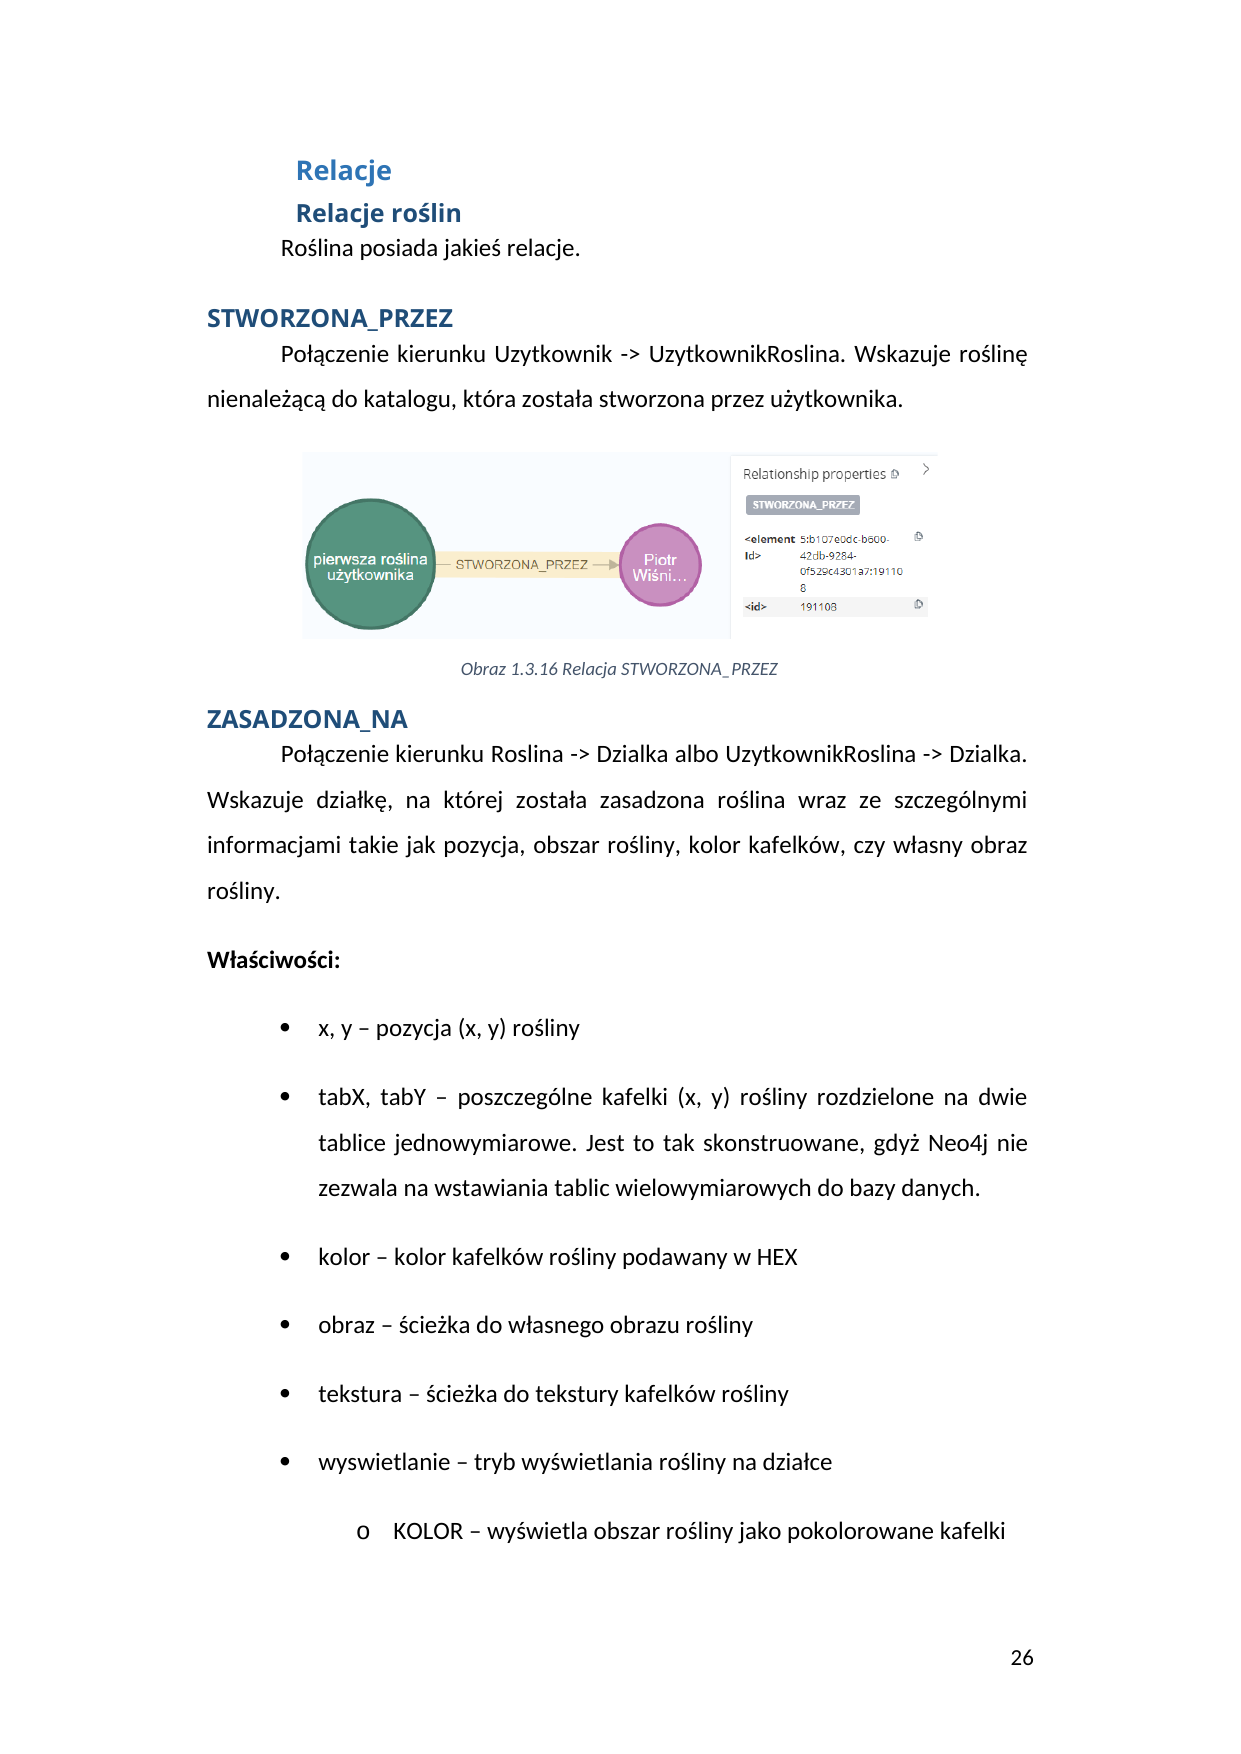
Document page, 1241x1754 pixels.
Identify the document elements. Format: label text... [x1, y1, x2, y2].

subtitle Relacje [295, 152, 1033, 189]
list tekstura – ścieżka do tekstury kafelków rośliny [281, 1378, 1029, 1408]
text Właściwości: [207, 944, 1029, 974]
text Obraz 1.3.16 Relacja STWORZONA_PRZEZ [207, 658, 1033, 681]
text Połączenie kierunku Roslina -> Dzialka albo UzytkownikRoslina -> Dzialka. Wskazuje działkę, na której została zasadzona roślina wraz ze szczególnymi informacjami takie jak pozycja, obszar rośliny, kolor kafelków, czy własny obraz rośliny. [207, 738, 1029, 906]
list tabX, tabY – poszczególne kafelki (x, y) rośliny rozdzielone na dwie tablice jednowymiarowe. Jest to tak skonstruowane, gdyż Neo4j nie zezwala na wstawiania tablic wielowymiarowych do bazy danych. [281, 1081, 1029, 1203]
subtitle ZASADZONA_NA [207, 701, 1033, 735]
subtitle Relacje roślin [295, 196, 1033, 230]
list kolor – kolor kafelków rośliny podawany w HEX [281, 1241, 1029, 1271]
list obraz – ścieżka do własnego obrazu rośliny [281, 1309, 1029, 1340]
list wyswietlanie – tryb wyświetlania rośliny na działce [281, 1447, 1029, 1477]
list KOLOR – wyświetla obszar rośliny jako pokolorowane kafelki [356, 1515, 1029, 1547]
text Roślina posiada jakieś relacje. [207, 233, 1029, 263]
text Połączenie kierunku Uzytkownik -> UzytkownikRoslina. Wskazuje roślinę nienależącą do katalogu, która została stworzona przez użytkownika. [207, 338, 1029, 414]
list x, y – pozycja (x, y) rośliny [281, 1012, 1029, 1043]
subtitle STWORZONA_PRZEZ [207, 301, 1033, 335]
picture [302, 452, 938, 639]
